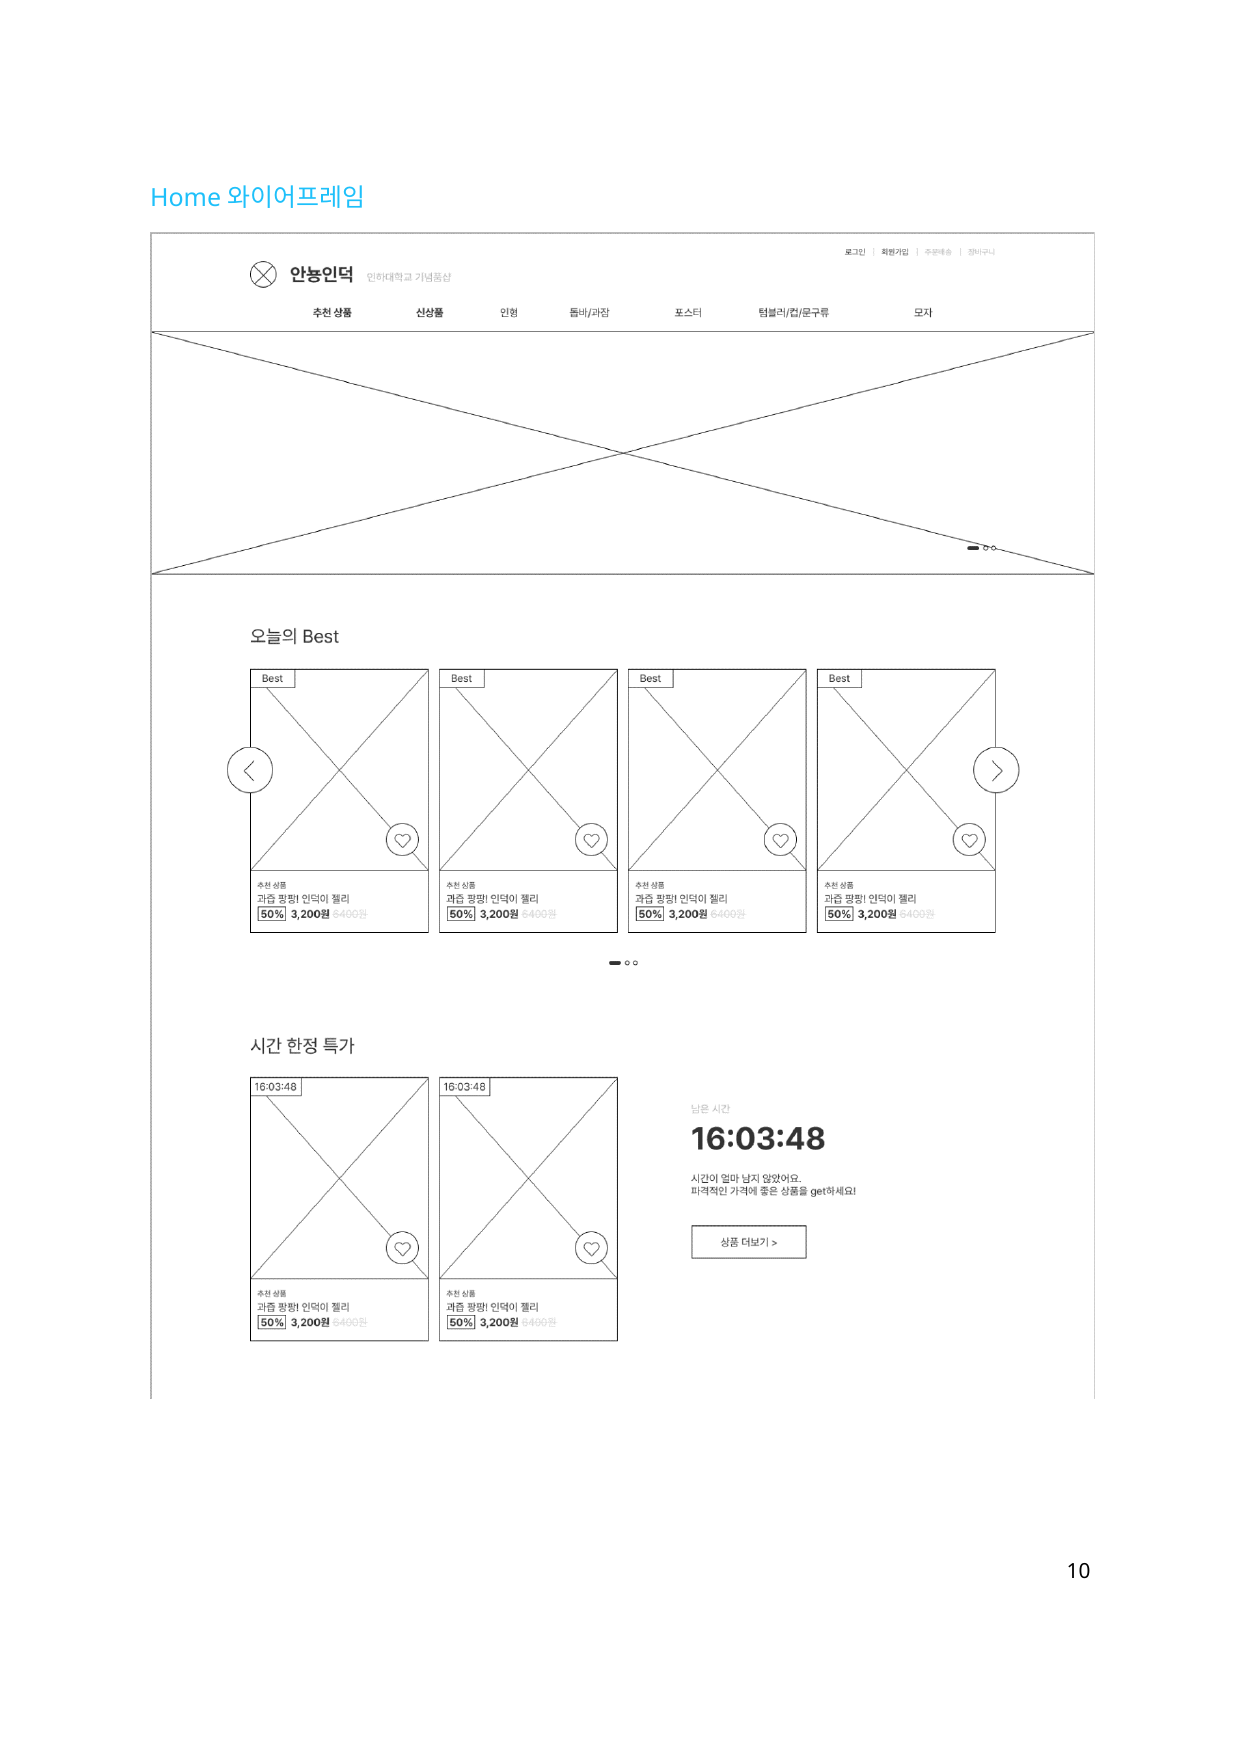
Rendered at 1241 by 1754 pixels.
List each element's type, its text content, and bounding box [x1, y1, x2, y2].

picture [150, 232, 1095, 1399]
text Home 와이어프레임 [150, 177, 1090, 213]
